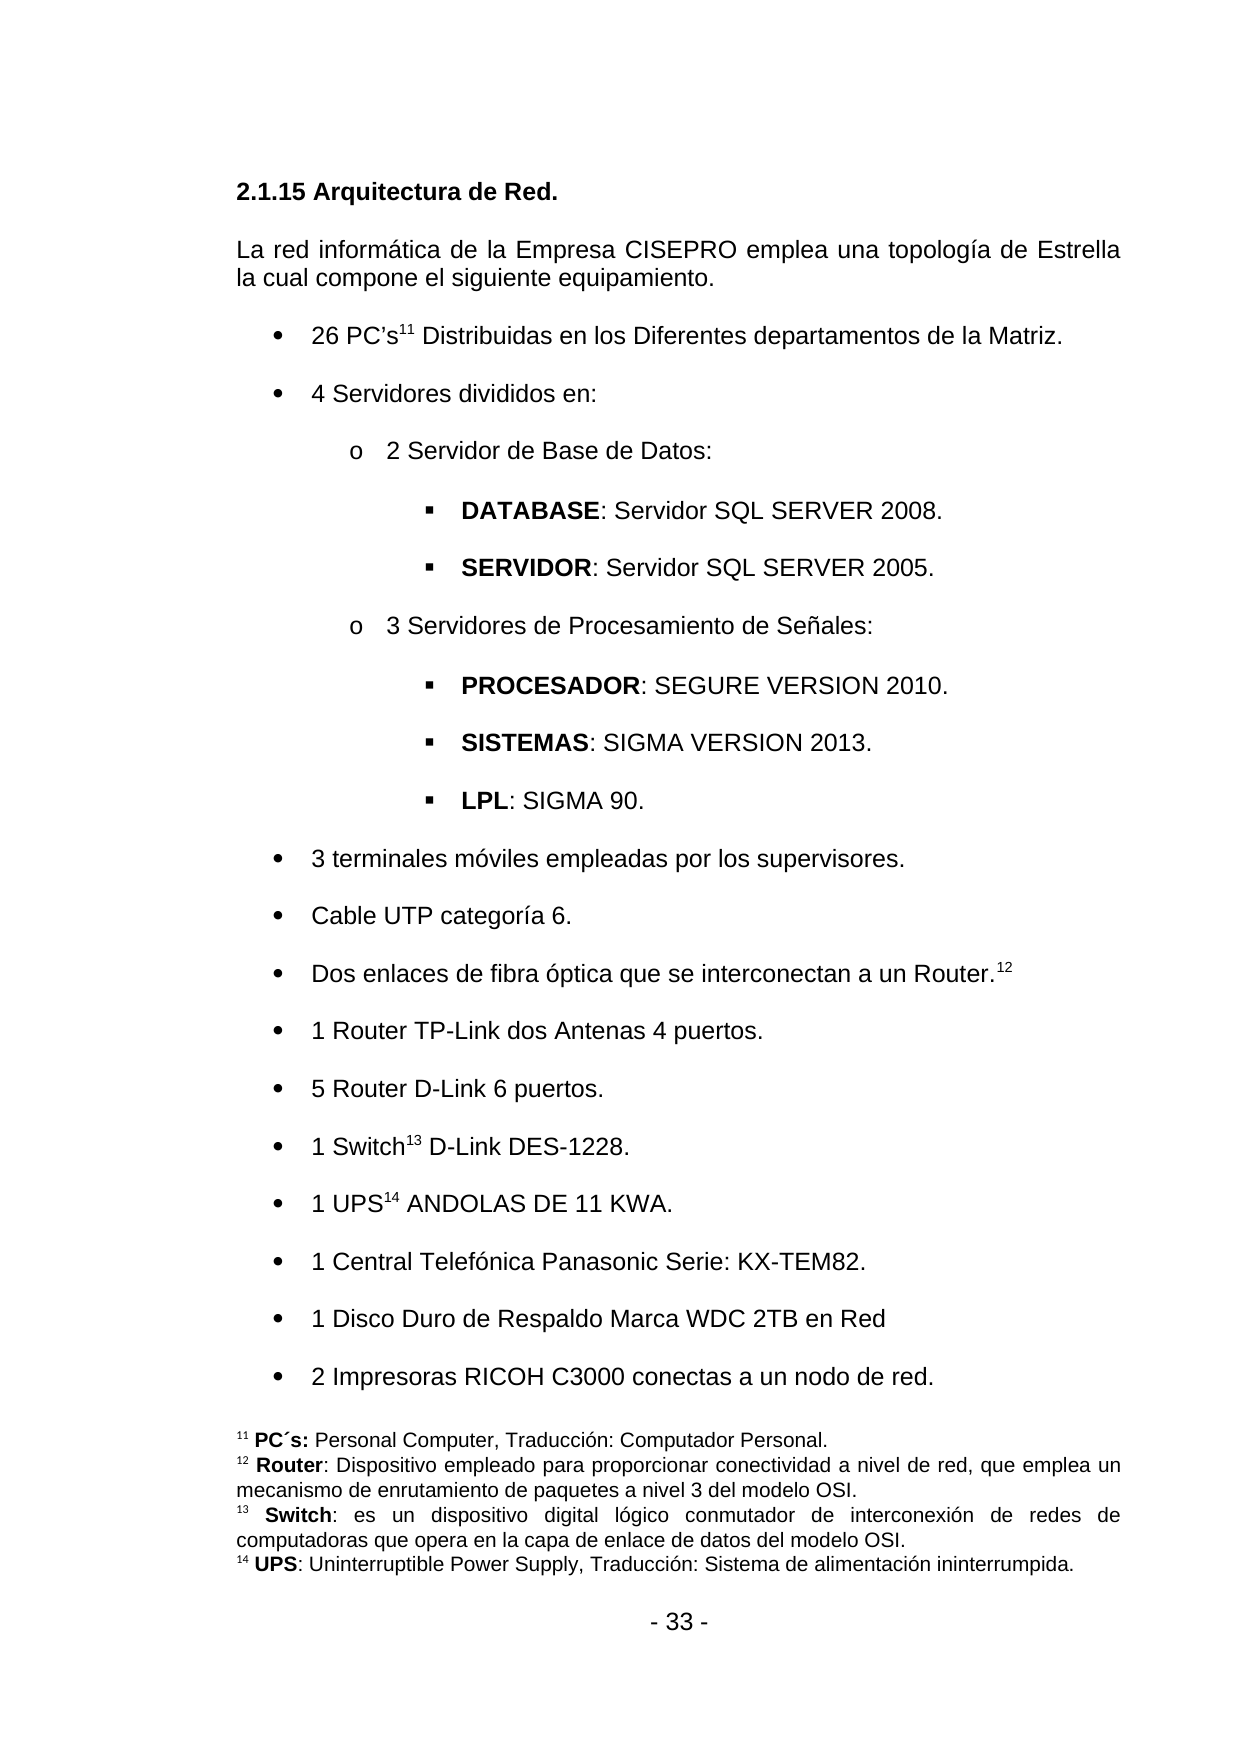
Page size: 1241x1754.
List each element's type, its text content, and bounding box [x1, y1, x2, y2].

list 1 Switch D-Link DES-1228. [274, 1132, 1122, 1160]
subtitle 2.1.15 Arquitectura de Red. [236, 177, 1122, 206]
list 1 Central Telefónica Panasonic Serie: KX-TEM82. [274, 1247, 1122, 1276]
list 2 Impresoras RICOH C3000 conectas a un nodo de red. [274, 1362, 1122, 1391]
list PROCESADOR: SEGURE VERSION 2010. [424, 671, 1122, 699]
list SERVIDOR: Servidor SQL SERVER 2005. [424, 553, 1122, 582]
list LPL: SIGMA 90. [424, 786, 1122, 815]
list 1 Disco Duro de Respaldo Marca WDC 2TB en Red [274, 1304, 1122, 1333]
list 5 Router D-Link 6 puertos. [274, 1074, 1122, 1103]
list 3 Servidores de Procesamiento de Señales: [349, 611, 1122, 642]
list SISTEMAS: SIGMA VERSION 2013. [424, 728, 1122, 757]
list 2 Servidor de Base de Datos: [349, 436, 1122, 467]
list Dos enlaces de fibra óptica que se interconectan a un Router. [274, 959, 1122, 988]
list 4 Servidores divididos en: [274, 378, 1122, 407]
list 1 Router TP-Link dos Antenas 4 puertos. [274, 1016, 1122, 1045]
list DATABASE: Servidor SQL SERVER 2008. [424, 496, 1122, 525]
list 26 PC’s Distribuidas en los Diferentes departamentos de la Matriz. [274, 321, 1122, 350]
text La red informática de la Empresa CISEPRO emplea una topología de Estrella la cual compone el siguiente equipamiento. [236, 235, 1122, 292]
list 3 terminales móviles empleadas por los supervisores. [274, 843, 1122, 872]
list 1 UPS ANDOLAS DE 11 KWA. [274, 1189, 1122, 1218]
list Cable UTP categoría 6. [274, 901, 1122, 930]
